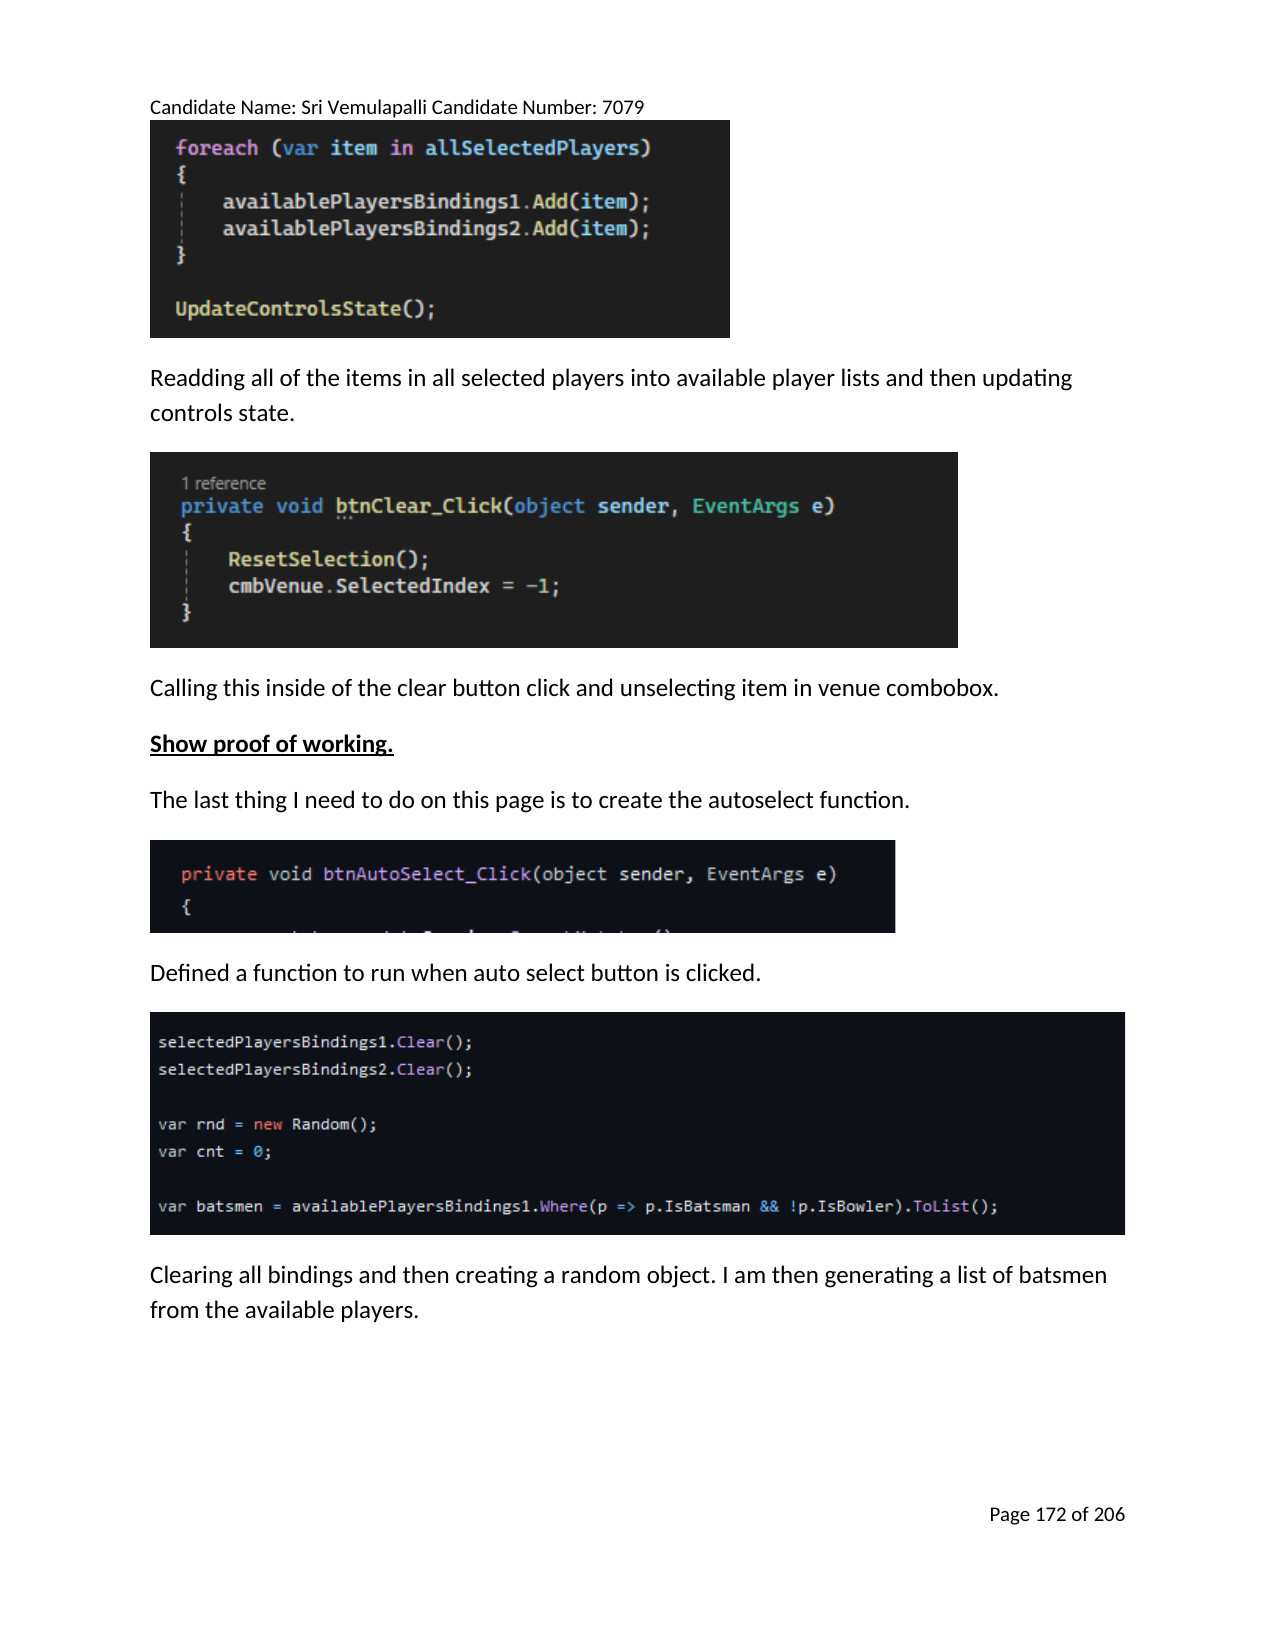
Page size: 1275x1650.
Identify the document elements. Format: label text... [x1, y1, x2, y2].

picture [150, 452, 958, 648]
text Clearing all bindings and then creating a random object. I am then generating a list of batsmen from the available players. [150, 1259, 1125, 1325]
picture [150, 1012, 1125, 1235]
text Readding all of the items in all selected players into available player lists and then updating controls state. [150, 362, 1125, 427]
text Show proof of working. [150, 728, 1125, 759]
picture [150, 120, 730, 338]
text Calling this inside of the clear button click and unselecting item in venue combobox. [150, 672, 1125, 703]
text The last thing I need to do on this page is to create the autoselect function. [150, 784, 1125, 815]
picture [150, 840, 896, 933]
text Defined a function to run when auto select button is clicked. [150, 957, 1125, 987]
